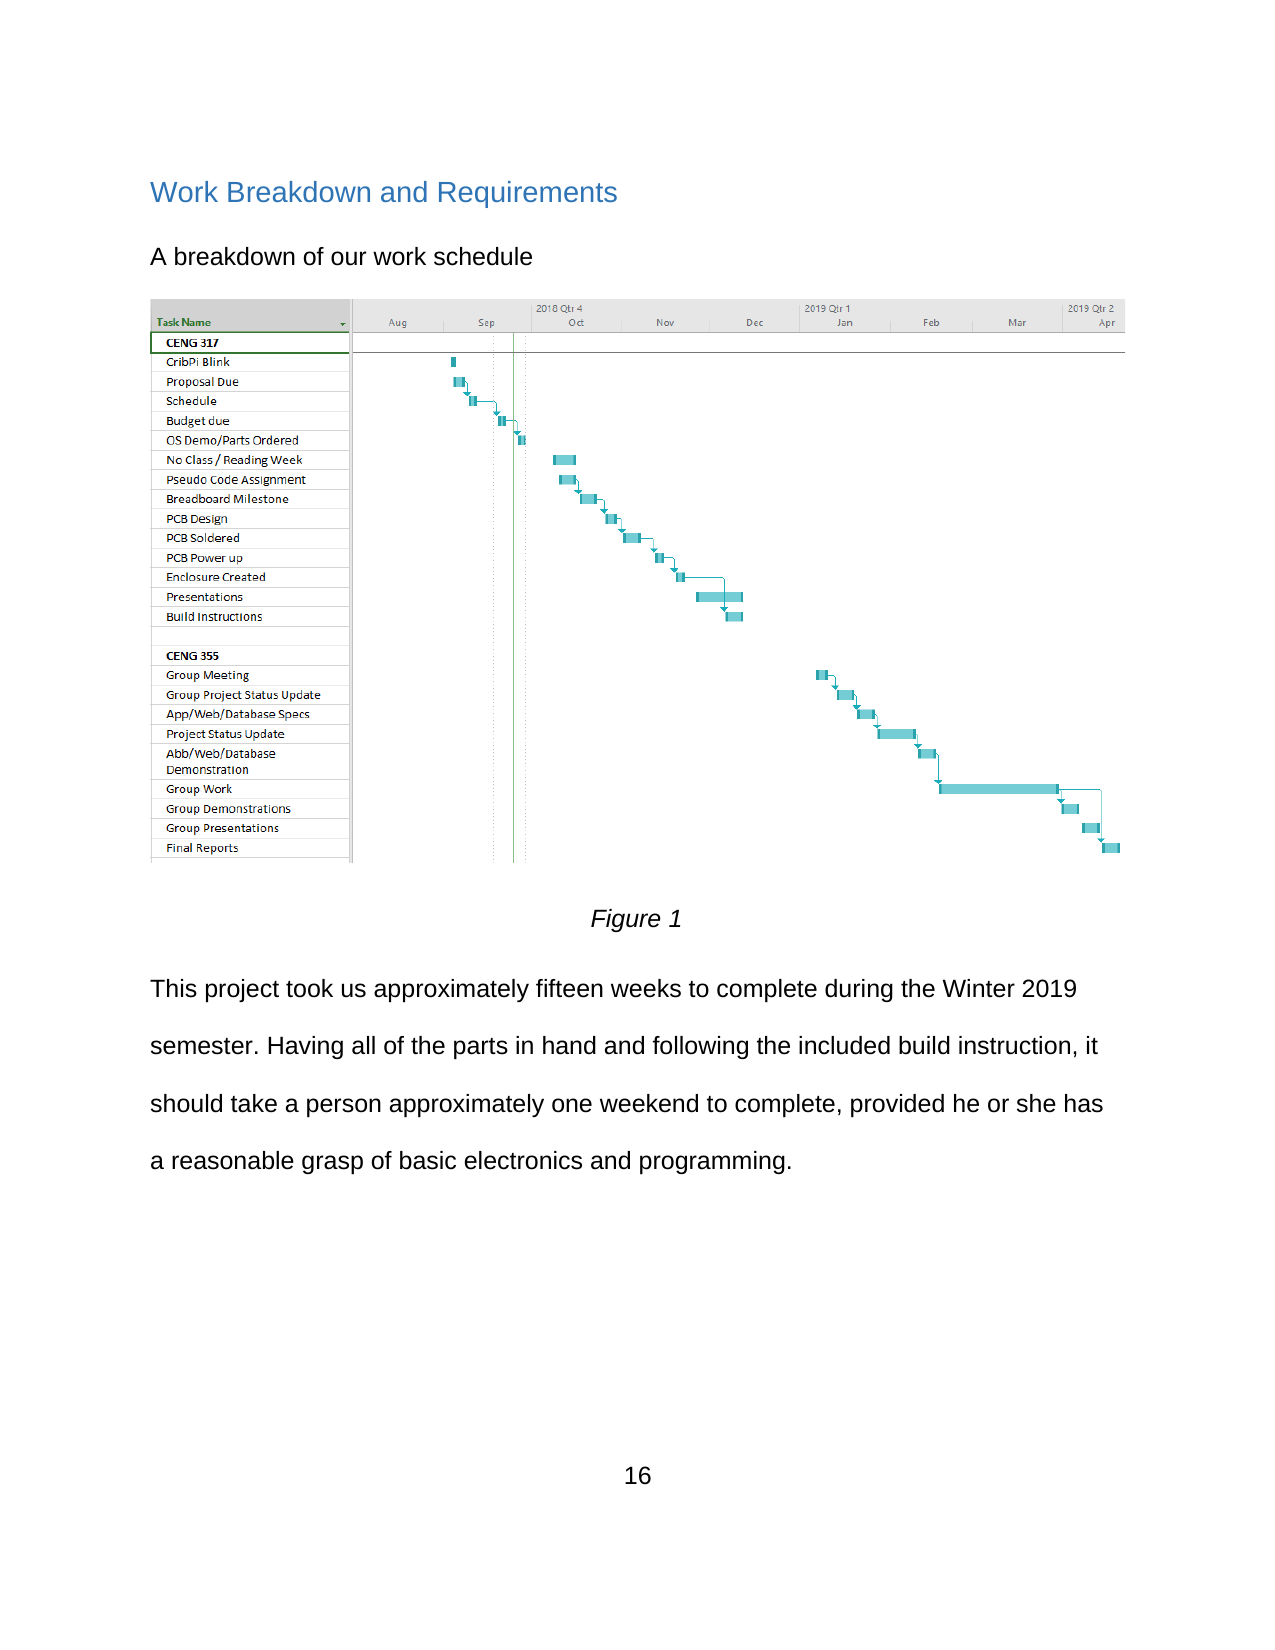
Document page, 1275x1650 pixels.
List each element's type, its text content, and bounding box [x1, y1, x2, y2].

text A breakdown of our work schedule [150, 242, 1125, 271]
text Figure 1 [150, 904, 1125, 933]
subtitle Work Breakdown and Requirements [150, 175, 1125, 208]
text This project took us approximately fifteen weeks to complete during the Winter 2019 semester. Having all of the parts in hand and following the included build instruction, it should take a person approximately one weekend to complete, provided he or she has a reasonable grasp of basic electronics and programming. [150, 974, 1125, 1175]
picture [150, 299, 1125, 863]
